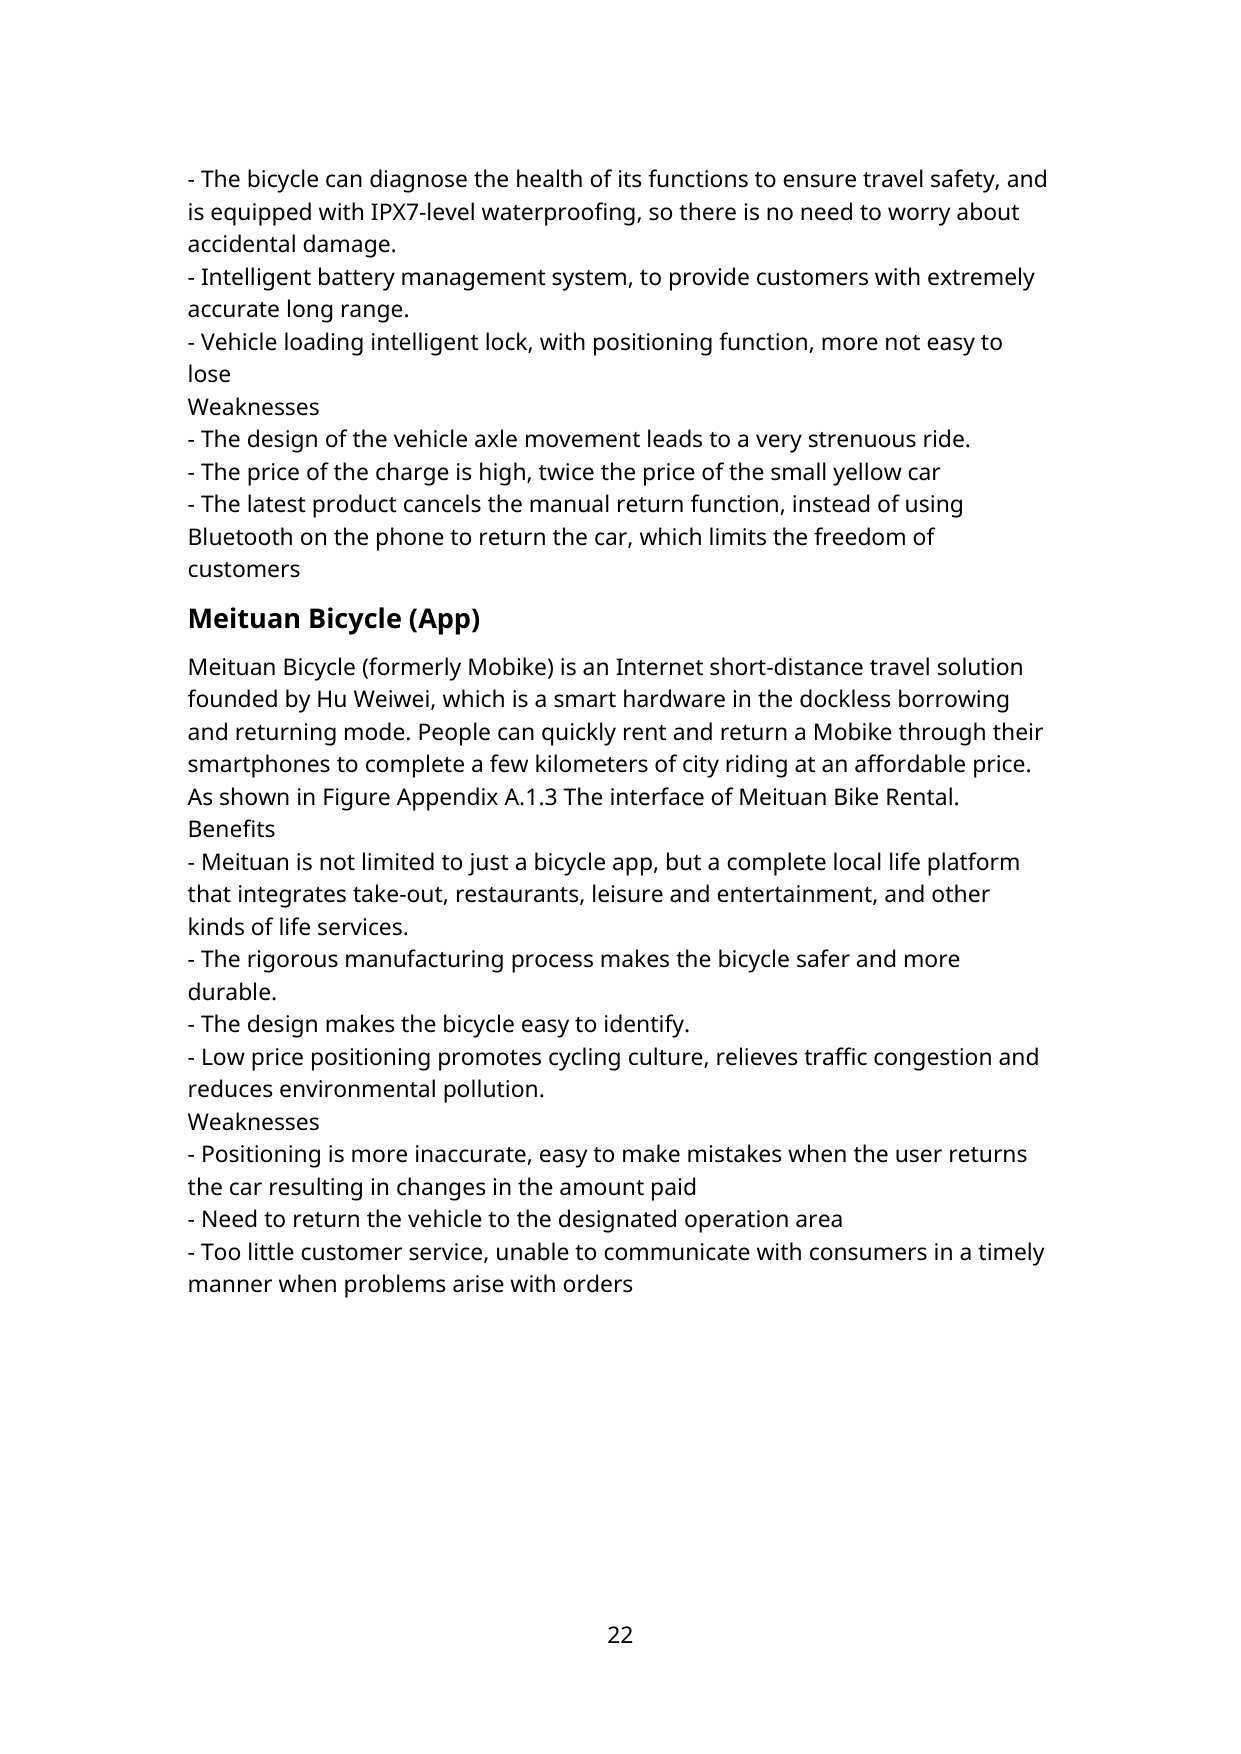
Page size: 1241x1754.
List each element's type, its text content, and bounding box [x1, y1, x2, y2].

text As shown in Figure Appendix A.1.3 The interface of Meituan Bike Rental. [187, 780, 1053, 812]
text - The price of the charge is high, twice the price of the small yellow car [187, 455, 1053, 487]
text Benefits [187, 812, 1053, 845]
text Weaknesses [187, 390, 1053, 422]
text - Intelligent battery management system, to provide customers with extremely accurate long range. [187, 260, 1053, 325]
text - The design of the vehicle axle movement leads to a very strenuous ride. [187, 422, 1053, 455]
text - Low price positioning promotes cycling culture, relieves traffic congestion and reduces environmental pollution. [187, 1040, 1053, 1105]
text - Vehicle loading intelligent lock, with positioning function, more not easy to lose [187, 325, 1053, 390]
text - The latest product cancels the manual return function, instead of using Bluetooth on the phone to return the car, which limits the freedom of customers [187, 487, 1053, 585]
text - The rigorous manufacturing process makes the bicycle safer and more durable. [187, 942, 1053, 1007]
text - Need to return the vehicle to the designated operation area [187, 1202, 1053, 1235]
text - Positioning is more inaccurate, easy to make mistakes when the user returns the car resulting in changes in the amount paid [187, 1137, 1053, 1202]
text - Meituan is not limited to just a bicycle app, but a complete local life platform that integrates take-out, restaurants, leisure and entertainment, and other kinds of life services. [187, 845, 1053, 942]
text Weaknesses [187, 1105, 1053, 1137]
text - Too little customer service, unable to communicate with consumers in a timely manner when problems arise with orders [187, 1235, 1053, 1300]
text - The bicycle can diagnose the health of its functions to ensure travel safety, and is equipped with IPX7-level waterproofing, so there is no need to worry about accidental damage. [187, 162, 1053, 260]
text Meituan Bicycle (App) [187, 585, 1053, 650]
text Meituan Bicycle (formerly Mobike) is an Internet short-distance travel solution founded by Hu Weiwei, which is a smart hardware in the dockless borrowing and returning mode. People can quickly rent and return a Mobike through their smartphones to complete a few kilometers of city riding at an affordable price. [187, 650, 1053, 780]
text - The design makes the bicycle easy to identify. [187, 1007, 1053, 1040]
